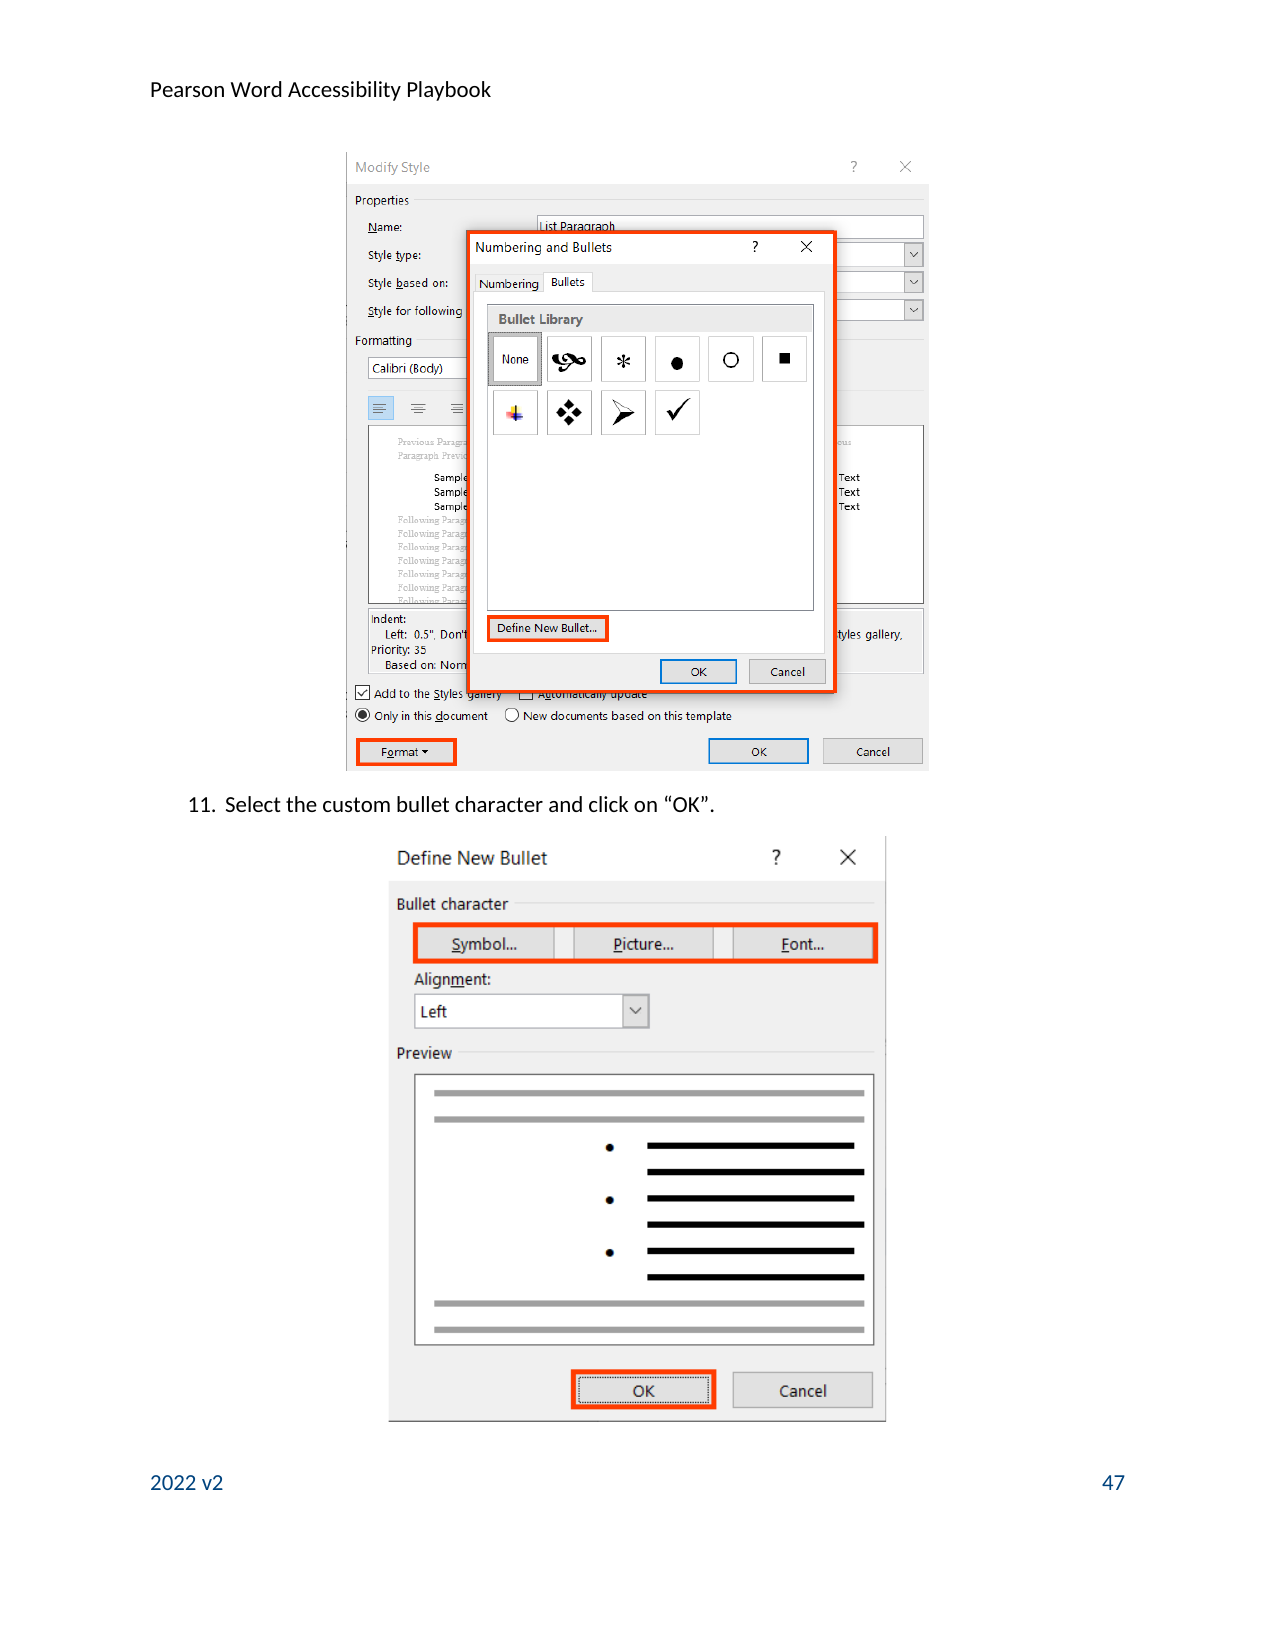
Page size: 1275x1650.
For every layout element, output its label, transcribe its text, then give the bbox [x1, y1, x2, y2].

picture [388, 836, 887, 1422]
list Select the custom bullet character and click on “OK”. [187, 790, 1125, 818]
picture [346, 152, 929, 771]
